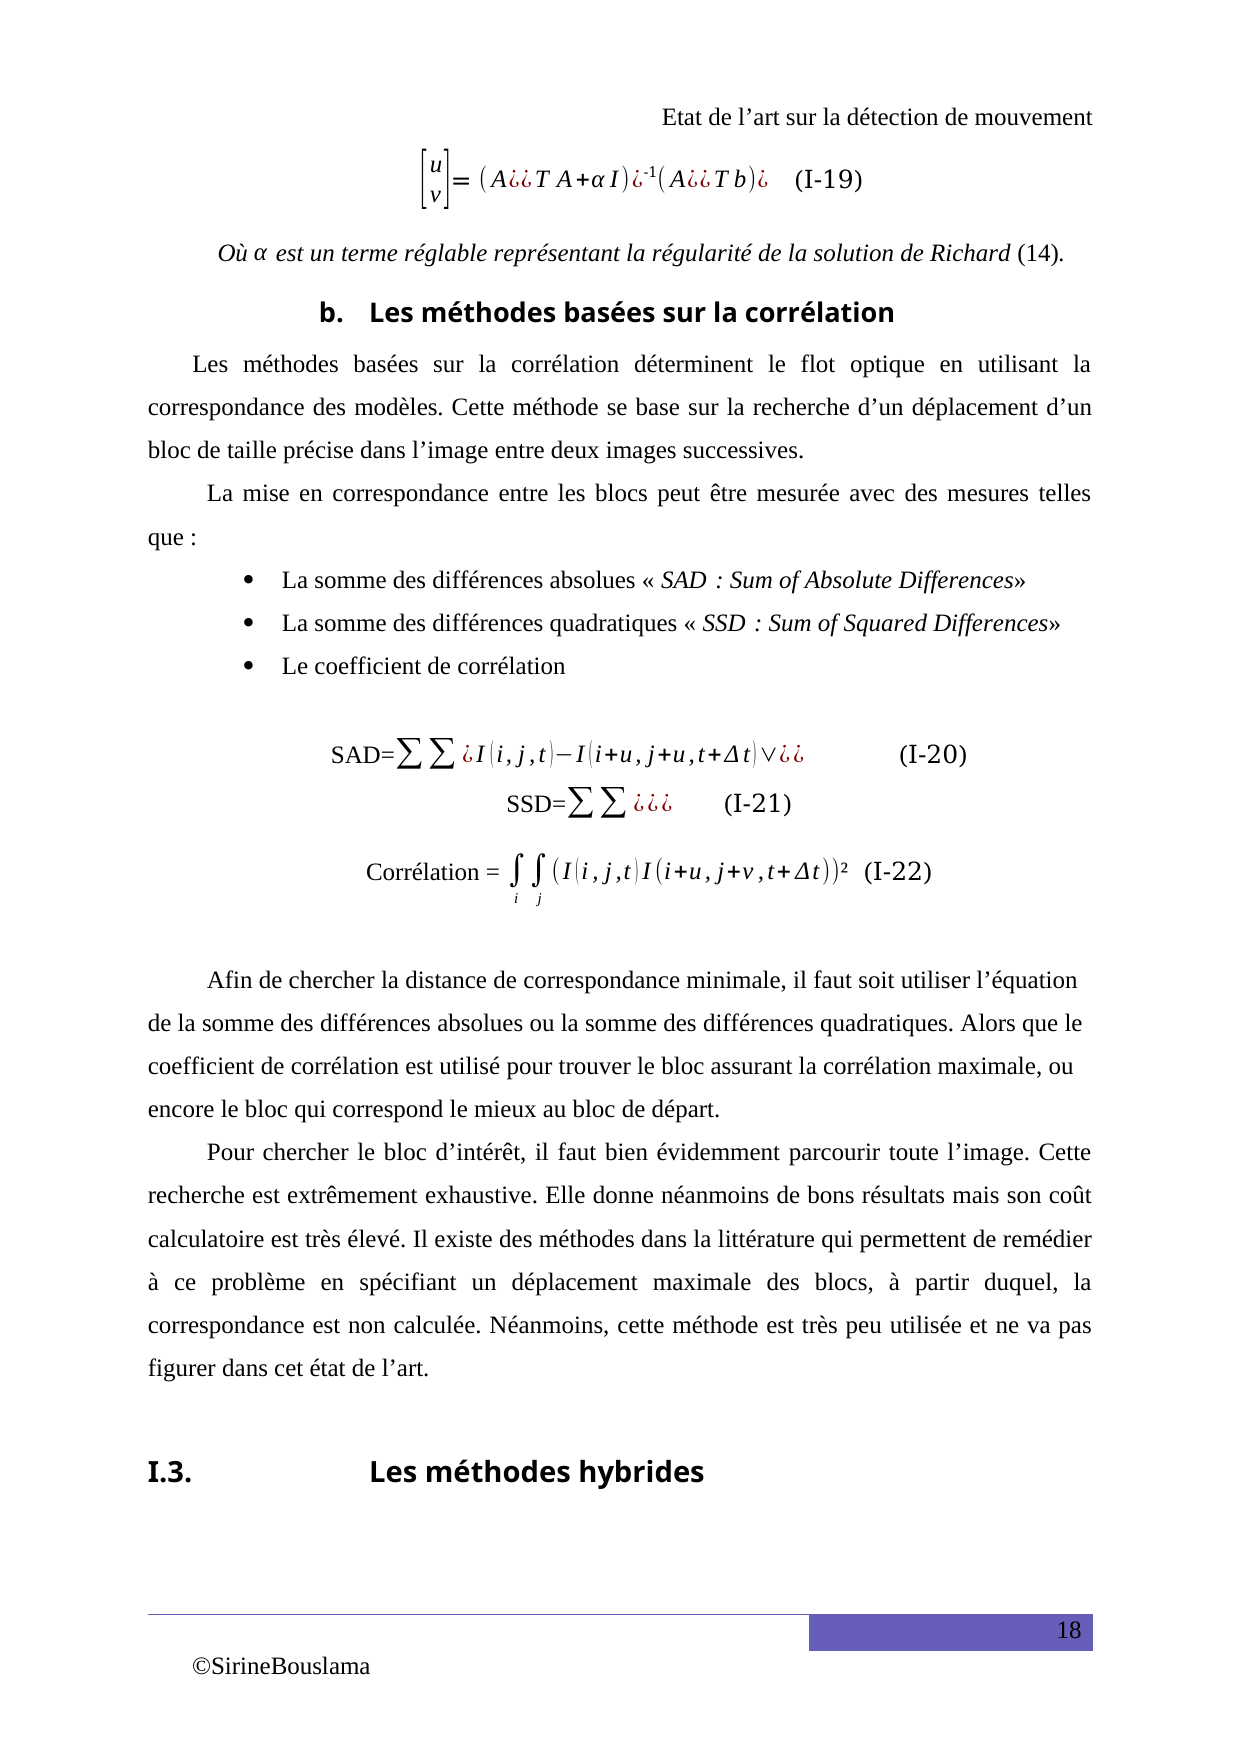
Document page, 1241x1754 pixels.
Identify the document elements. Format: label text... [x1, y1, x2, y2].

subtitle Les méthodes hybrides [148, 1452, 1093, 1491]
list Afin de chercher la distance de correspondance minimale, il faut soit utiliser l’équation de la somme des différences absolues ou la somme des différences quadratiques. Alors que le coefficient de corrélation est utilisé pour trouver le bloc assurant la corrélation maximale, ou encore le bloc qui correspond le mieux au bloc de départ. [148, 965, 1093, 1123]
list La somme des différences quadratiques « SSD : Sum of Squared Differences» [244, 608, 1093, 637]
text Où est un terme réglable représentant la régularité de la solution de Richard . [192, 238, 1093, 267]
subtitle Les méthodes basées sur la corrélation [295, 294, 1093, 331]
list Le coefficient de corrélation [244, 651, 1093, 680]
list La mise en correspondance entre les blocs peut être mesurée avec des mesures telles que : [148, 478, 1093, 550]
list Les méthodes basées sur la corrélation déterminent le flot optique en utilisant la correspondance des modèles. Cette méthode se base sur la recherche d’un déplacement d’un bloc de taille précise dans l’image entre deux images successives. [148, 349, 1093, 464]
list Pour chercher le bloc d’intérêt, il faut bien évidemment parcourir toute l’image. Cette recherche est extrêmement exhaustive. Elle donne néanmoins de bons résultats mais son coût calculatoire est très élevé. Il existe des méthodes dans la littérature qui permettent de remédier à ce problème en spécifiant un déplacement maximale des blocs, à partir duquel, la correspondance est non calculée. Néanmoins, cette méthode est très peu utilisée et ne va pas figurer dans cet état de l’art. [148, 1137, 1093, 1382]
list La somme des différences absolues « SAD : Sum of Absolute Differences» [244, 565, 1093, 593]
